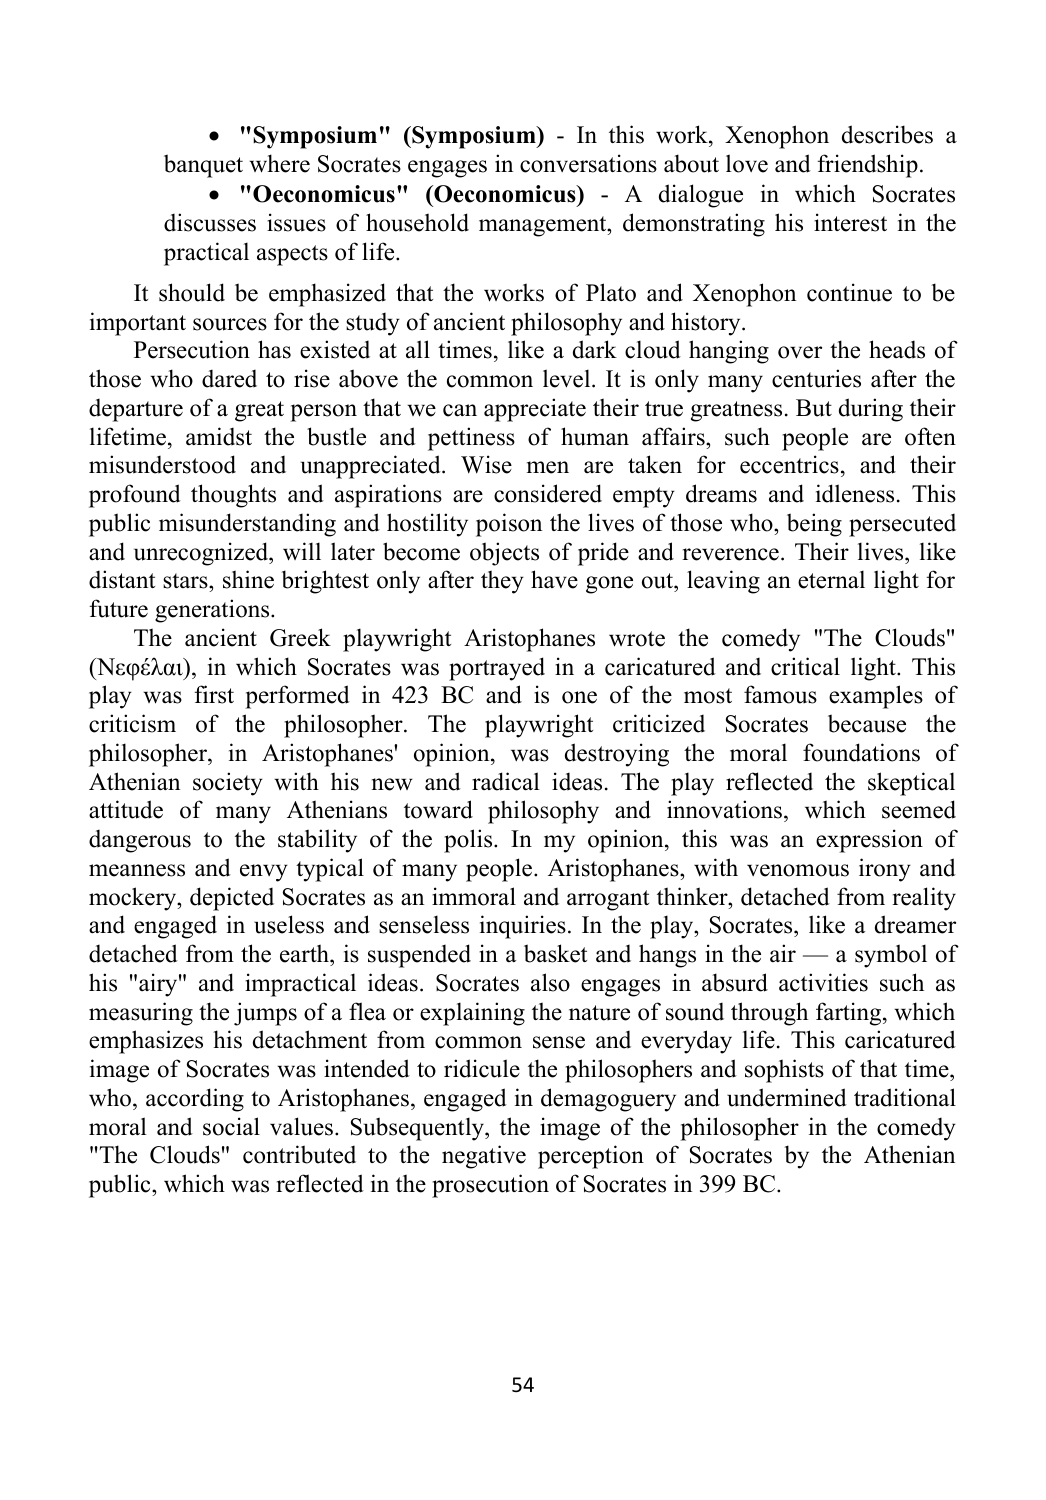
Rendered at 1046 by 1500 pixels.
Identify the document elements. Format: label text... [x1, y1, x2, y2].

text It should be emphasized that the works of Plato and Xenophon continue to be important sources for the study of ancient philosophy and history. [89, 278, 957, 336]
text The ancient Greek playwright Aristophanes wrote the comedy "The Clouds" (Νεφέλαι), in which Socrates was portrayed in a caricatured and critical light. This play was first performed in 423 BC and is one of the most famous examples of criticism of the philosopher. The playwright criticized Socrates because the philosopher, in Aristophanes' opinion, was destroying the moral foundations of Athenian society with his new and radical ideas. The play reflected the skeptical attitude of many Athenians toward philosophy and innovations, which seemed dangerous to the stability of the polis. In my opinion, this was an expression of meanness and envy typical of many people. Aristophanes, with venomous irony and mockery, depicted Socrates as an immoral and arrogant thinker, detached from reality and engaged in useless and senseless inquiries. In the play, Socrates, like a dreamer detached from the earth, is suspended in a basket and hangs in the air — a symbol of his "airy" and impractical ideas. Socrates also engages in absurd activities such as measuring the jumps of a flea or explaining the nature of sound through farting, which emphasizes his detachment from common sense and everyday life. This caricatured image of Socrates was intended to ridicule the philosophers and sophists of that time, who, according to Aristophanes, engaged in demagoguery and undermined traditional moral and social values. Subsequently, the image of the philosopher in the comedy "The Clouds" contributed to the negative perception of Socrates by the Athenian public, which was reflected in the prosecution of Socrates in 399 BC. [89, 623, 957, 1198]
list "Symposium" (Symposium) - In this work, Xenophon describes a banquet where Socrates engages in conversations about love and friendship. [164, 118, 957, 177]
text Persecution has existed at all times, like a dark cloud hanging over the heads of those who dared to rise above the common level. It is only many centuries after the departure of a great person that we can appreciate their true greatness. But during their lifetime, amidst the bustle and pettiness of human affairs, such people are often misunderstood and unappreciated. Wise men are taken for eccentrics, and their profound thoughts and aspirations are considered empty dreams and idleness. This public misunderstanding and hostility poison the lives of those who, being persecuted and unrecognized, will later become objects of pride and reverence. Their lives, like distant stars, shine brightest only after they have gone out, leaving an eternal light for future generations. [89, 336, 957, 623]
list "Oeconomicus" (Oeconomicus) - A dialogue in which Socrates discusses issues of household management, demonstrating his interest in the practical aspects of life. [164, 177, 957, 266]
